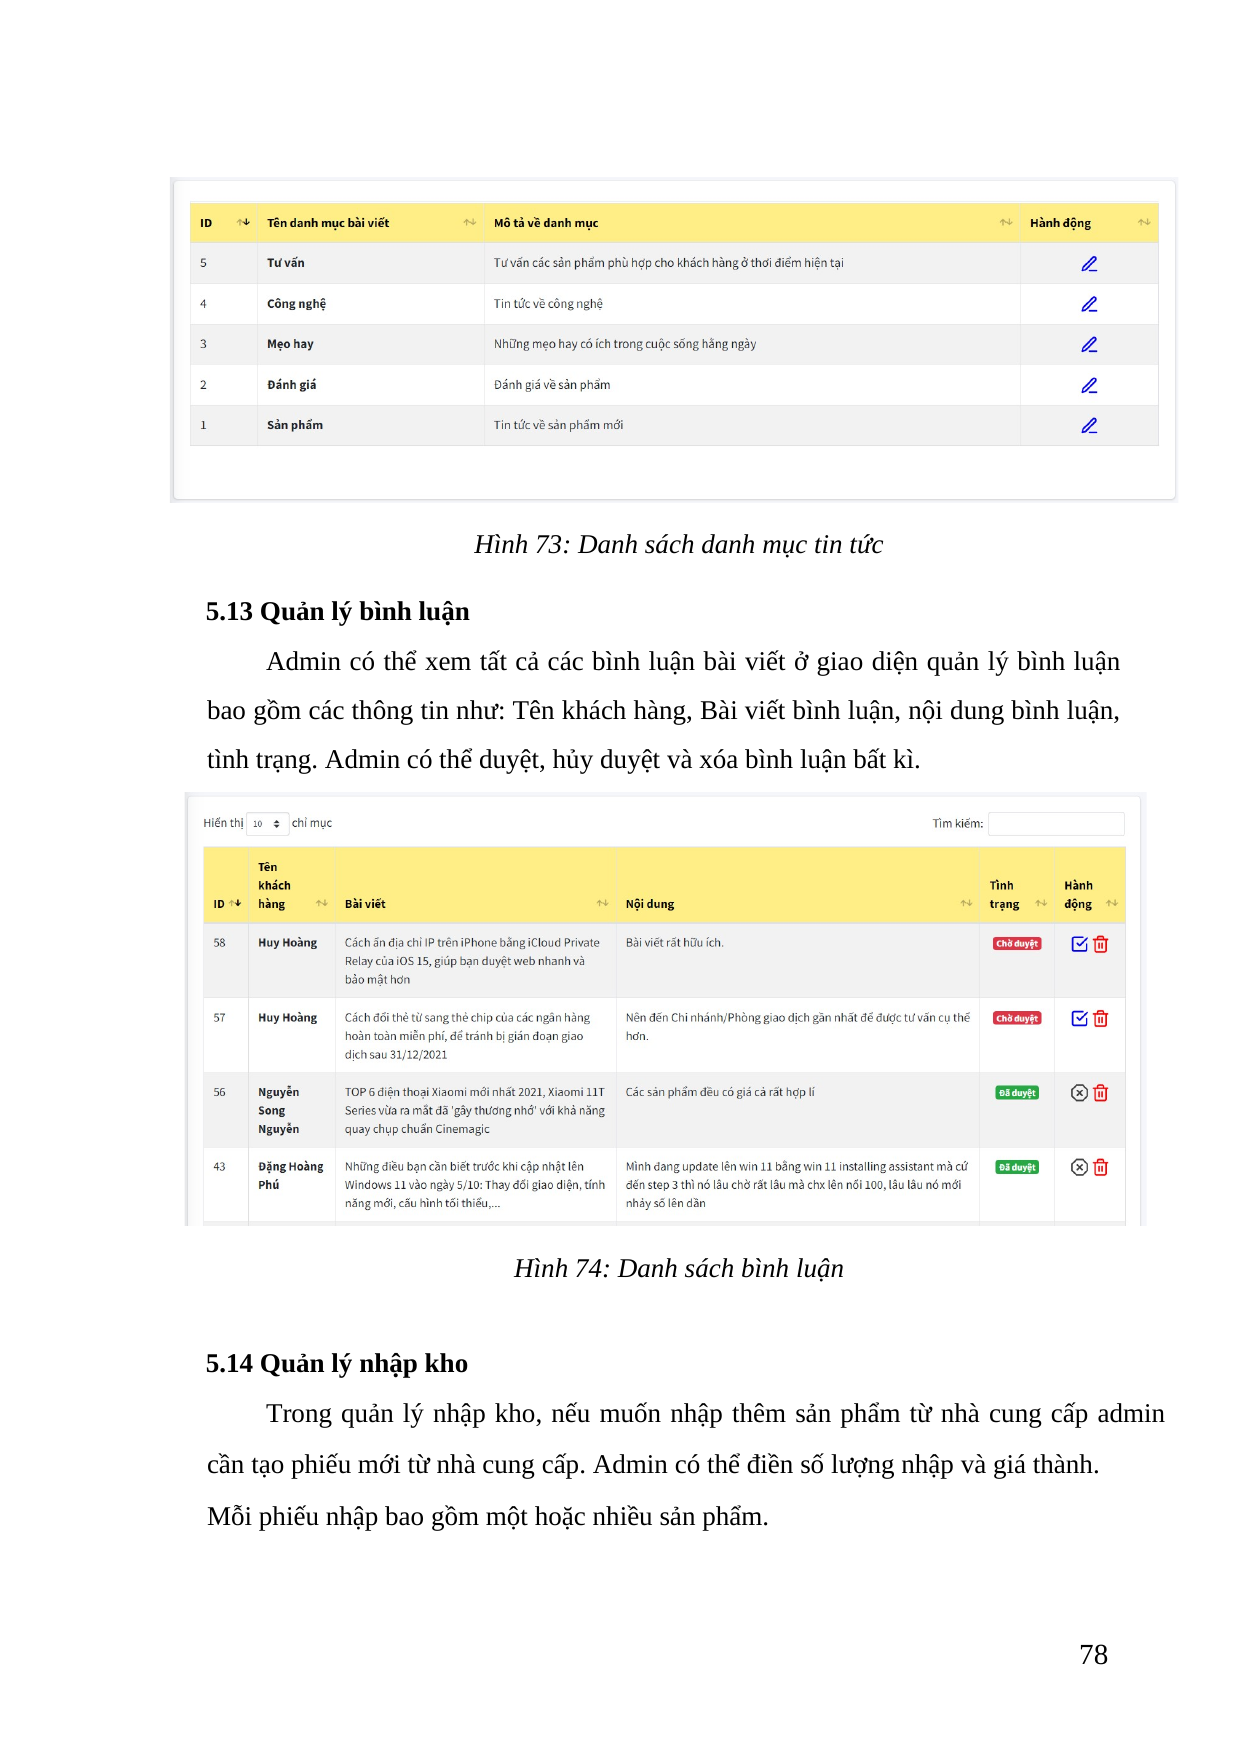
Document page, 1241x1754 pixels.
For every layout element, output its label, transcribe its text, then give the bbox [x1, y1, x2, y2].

subtitle 5.13 Quản lý bình luận [206, 595, 1193, 626]
subtitle Hình 73: Danh sách danh mục tin tức [240, 528, 1118, 559]
text Mỗi phiếu nhập bao gồm một hoặc nhiều sản phẩm. [207, 1500, 1192, 1531]
text Admin có thể xem tất cả các bình luận bài viết ở giao diện quản lý bình luận bao gồm các thông tin như: Tên khách hàng, Bài viết bình luận, nội dung bình luận, tình trạng. Admin có thể duyệt, hủy duyệt và xóa bình luận bất kì. [207, 645, 1121, 774]
text Trong quản lý nhập kho, nếu muốn nhập thêm sản phẩm từ nhà cung cấp admin cần tạo phiếu mới từ nhà cung cấp. Admin có thể điền số lượng nhập và giá thành. [207, 1397, 1166, 1479]
picture [184, 792, 1147, 1226]
picture [169, 177, 1179, 503]
subtitle 5.14 Quản lý nhập kho [206, 1347, 1193, 1378]
subtitle Hình 74: Danh sách bình luận [240, 1252, 1118, 1283]
